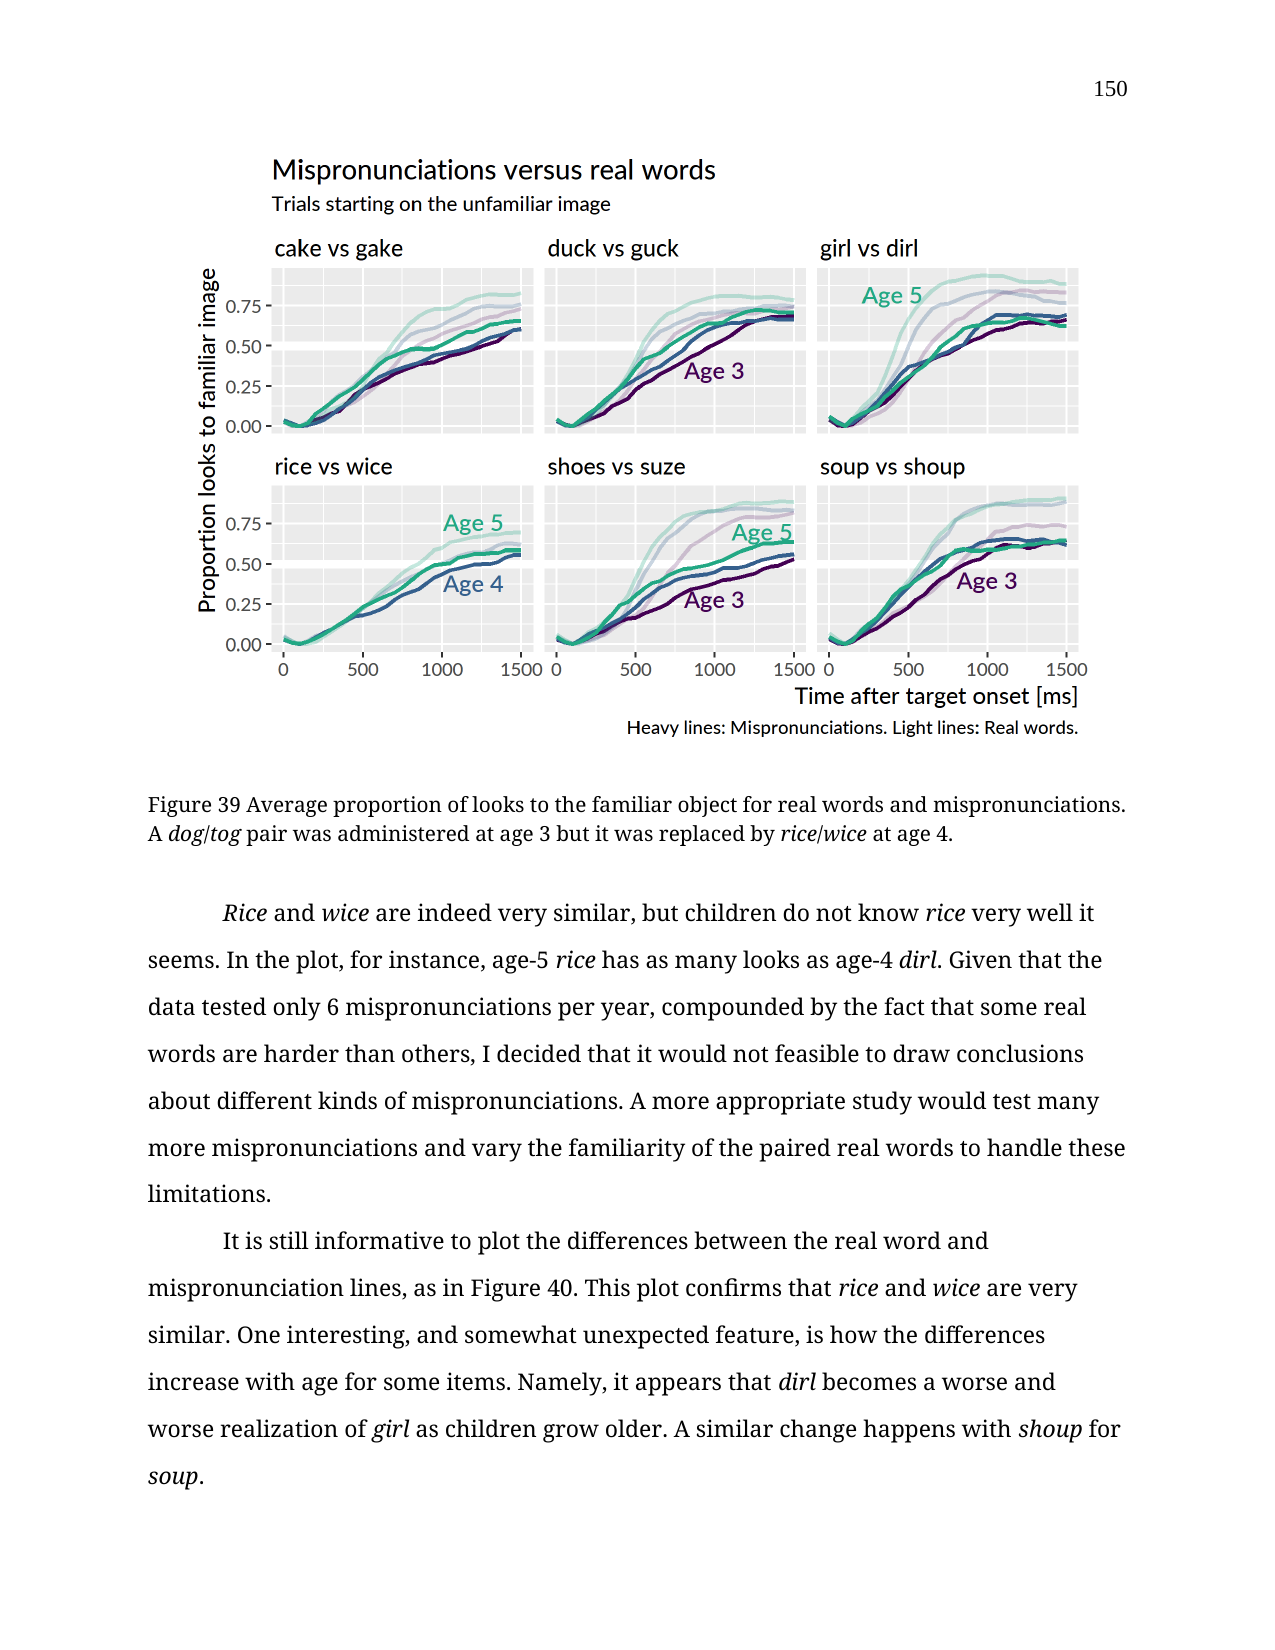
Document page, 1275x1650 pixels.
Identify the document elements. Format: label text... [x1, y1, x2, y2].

text It is still informative to plot the differences between the real word and mispronunciation lines, as in Figure 40. This plot confirms that rice and wice are very similar. One interesting, and somewhat unexpected feature, is how the differences increase with age for some items. Namely, it appears that dirl becomes a worse and worse realization of girl as children grow older. A similar change happens with shoup for soup. [148, 1225, 1127, 1491]
text Figure 39 Average proportion of looks to the familiar object for real words and mispronunciations. A dog/tog pair was administered at age 3 but it was replaced by rice/wice at age 4. [148, 790, 1127, 847]
picture [186, 147, 1089, 750]
text Rice and wice are indeed very similar, but children do not know rice very well it seems. In the plot, for instance, age-5 rice has as many looks as age-4 dirl. Given that the data tested only 6 mispronunciations per year, compounded by the fact that some real words are harder than others, I decided that it would not feasible to draw conclusions about different kinds of mispronunciations. A more appropriate study would test many more mispronunciations and vary the familiarity of the paired real words to handle these limitations. [148, 897, 1127, 1210]
